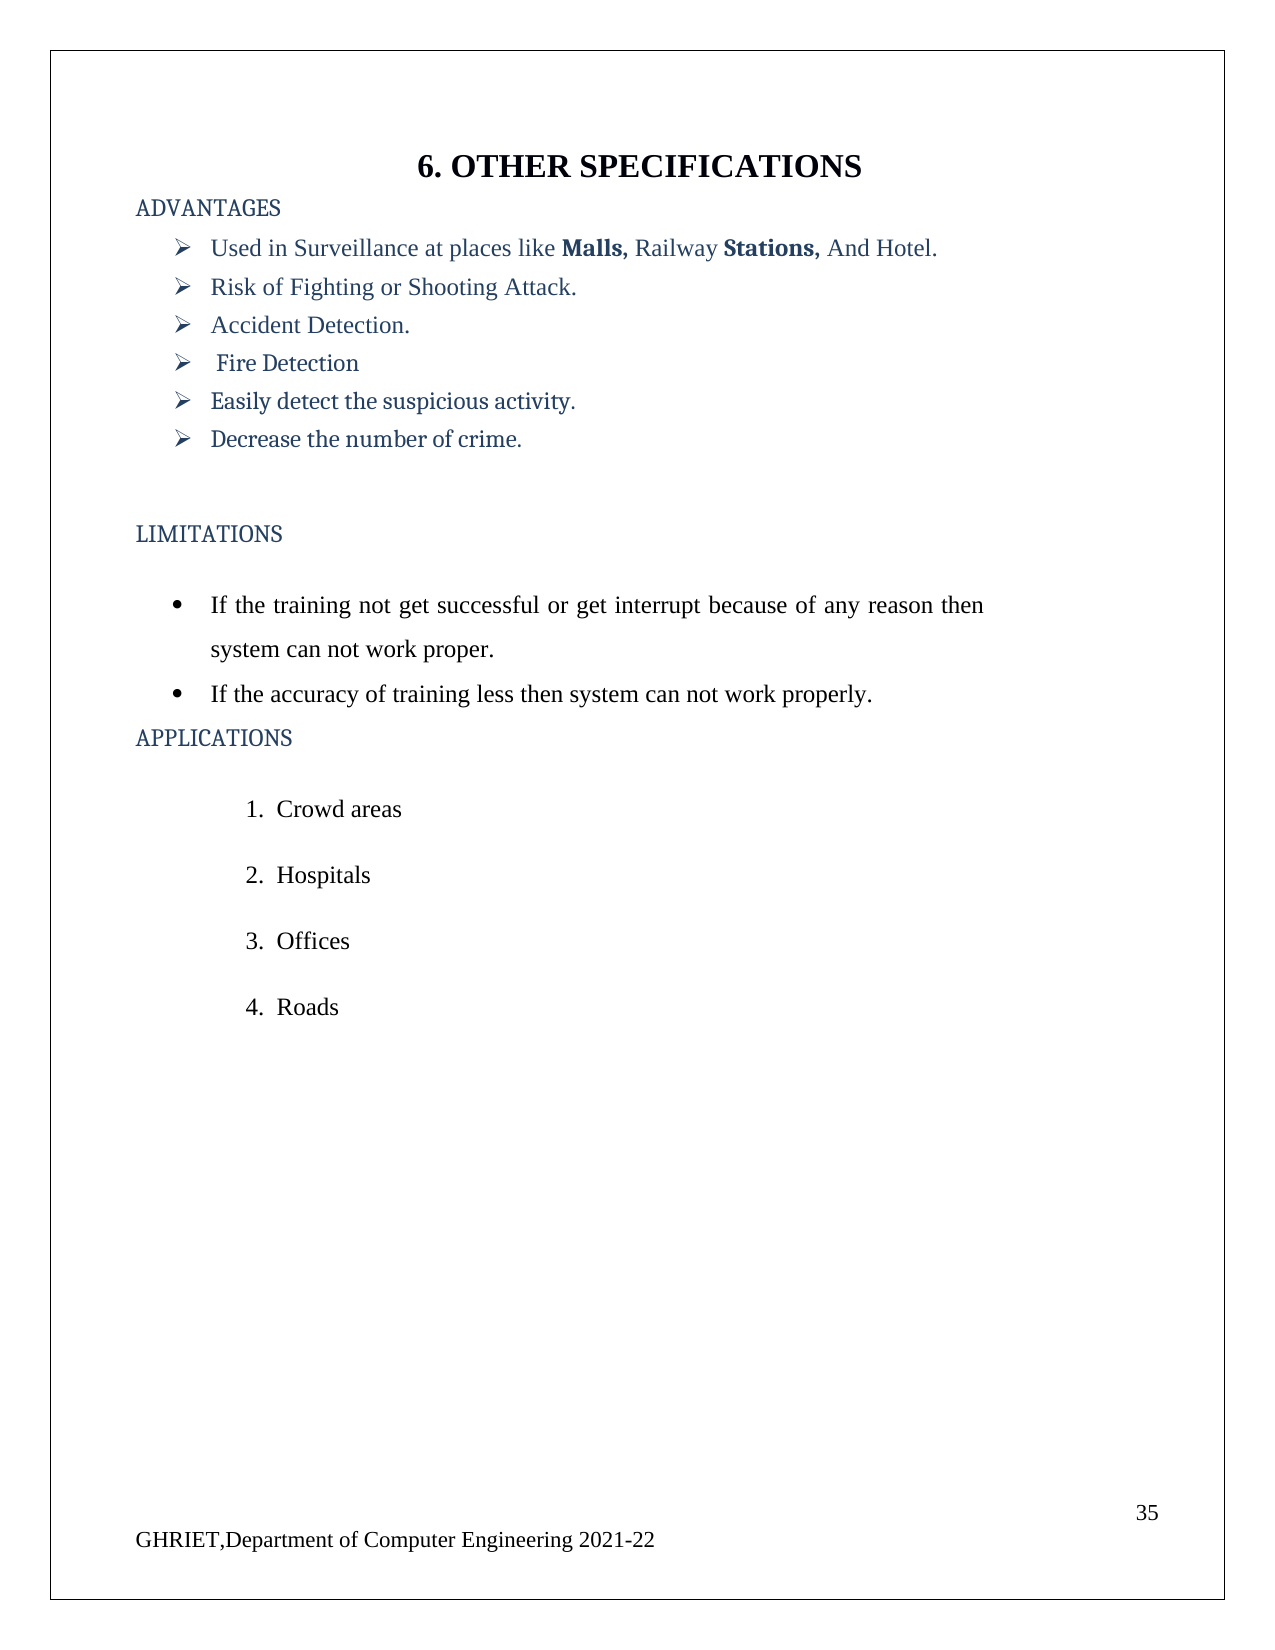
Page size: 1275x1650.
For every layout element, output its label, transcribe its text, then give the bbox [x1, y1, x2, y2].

subtitle Risk of Fighting or Shooting Attack. [173, 272, 1158, 301]
subtitle Easily detect the suspicious activity. [173, 387, 1158, 416]
subtitle Accident Detection. [173, 310, 1158, 339]
text 6. OTHER SPECIFICATIONS [135, 146, 1144, 185]
list Roads [245, 992, 1158, 1020]
list Crowd areas [245, 794, 1158, 823]
subtitle Used in Surveillance at places like Malls, Railway Stations, And Hotel. [173, 233, 1158, 262]
subtitle Decrease the number of crime. [173, 425, 1158, 454]
list Offices [245, 926, 1158, 954]
subtitle Fire Detection [173, 348, 1158, 377]
list Hospitals [245, 860, 1158, 889]
subtitle ADVANTAGES [135, 194, 1158, 223]
list If the accuracy of training less then system can not work properly. [173, 679, 1008, 708]
list If the training not get successful or get interrupt because of any reason then system can not work proper. [173, 590, 1008, 663]
subtitle LIMITATIONS [135, 520, 1158, 549]
subtitle APPLICATIONS [135, 724, 1158, 753]
